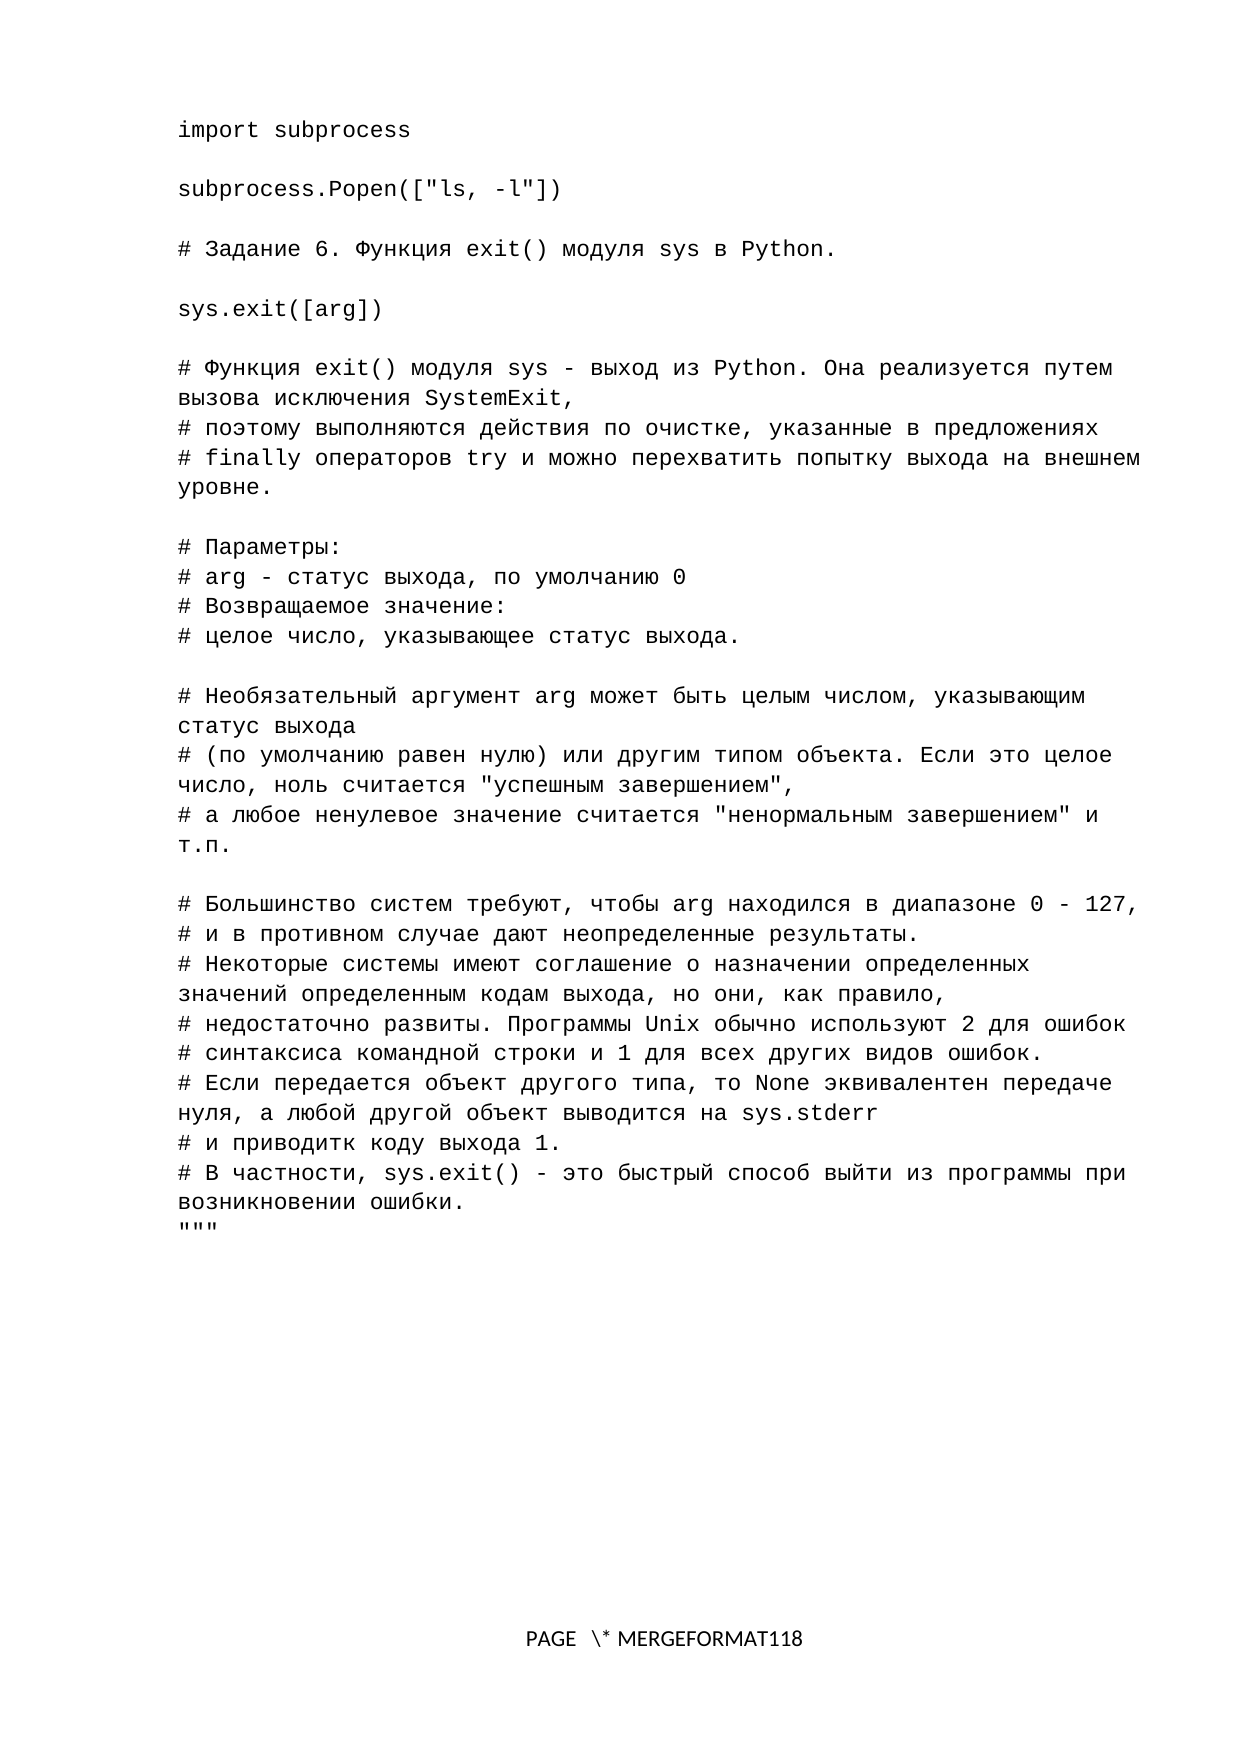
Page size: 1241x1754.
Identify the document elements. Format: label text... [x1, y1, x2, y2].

text # Возвращаемое значение: [177, 595, 1152, 621]
text # Задание 6. Функция exit() модуля sys в Python. [177, 237, 1152, 263]
text # Параметры: [177, 535, 1152, 561]
text # finally операторов try и можно перехватить попытку выхода на внешнем уровне. [177, 446, 1152, 502]
text # недостаточно развиты. Программы Unix обычно используют 2 для ошибок [177, 1012, 1152, 1038]
text import subprocess [177, 118, 1152, 144]
text # В частности, sys.exit() - это быстрый способ выйти из программы при возникновении ошибки. [177, 1161, 1152, 1217]
text # и приводитк коду выхода 1. [177, 1131, 1152, 1157]
text # поэтому выполняются действия по очистке, указанные в предложениях [177, 416, 1152, 442]
text # синтаксиса командной строки и 1 для всех других видов ошибок. [177, 1042, 1152, 1068]
text # (по умолчанию равен нулю) или другим типом объекта. Если это целое число, ноль считается "успешным завершением", [177, 744, 1152, 799]
text # Функция exit() модуля sys - выход из Python. Она реализуется путем вызова исключения SystemExit, [177, 356, 1152, 412]
text # целое число, указывающее статус выхода. [177, 624, 1152, 651]
text # Некоторые системы имеют соглашение о назначении определенных значений определенным кодам выхода, но они, как правило, [177, 952, 1152, 1008]
text # и в противном случае дают неопределенные результаты. [177, 922, 1152, 948]
text # arg - статус выхода, по умолчанию 0 [177, 565, 1152, 591]
text """ [177, 1220, 1152, 1246]
text # а любое ненулевое значение считается "ненормальным завершением" и т.п. [177, 803, 1152, 859]
text # Большинство систем требуют, чтобы arg находился в диапазоне 0 - 127, [177, 893, 1152, 919]
text subprocess.Popen(["ls, -l"]) [177, 178, 1152, 204]
text sys.exit([arg]) [177, 297, 1152, 323]
text # Необязательный аргумент arg может быть целым числом, указывающим статус выхода [177, 684, 1152, 740]
text # Если передается объект другого типа, то None эквивалентен передаче нуля, а любой другой объект выводится на sys.stderr [177, 1071, 1152, 1127]
